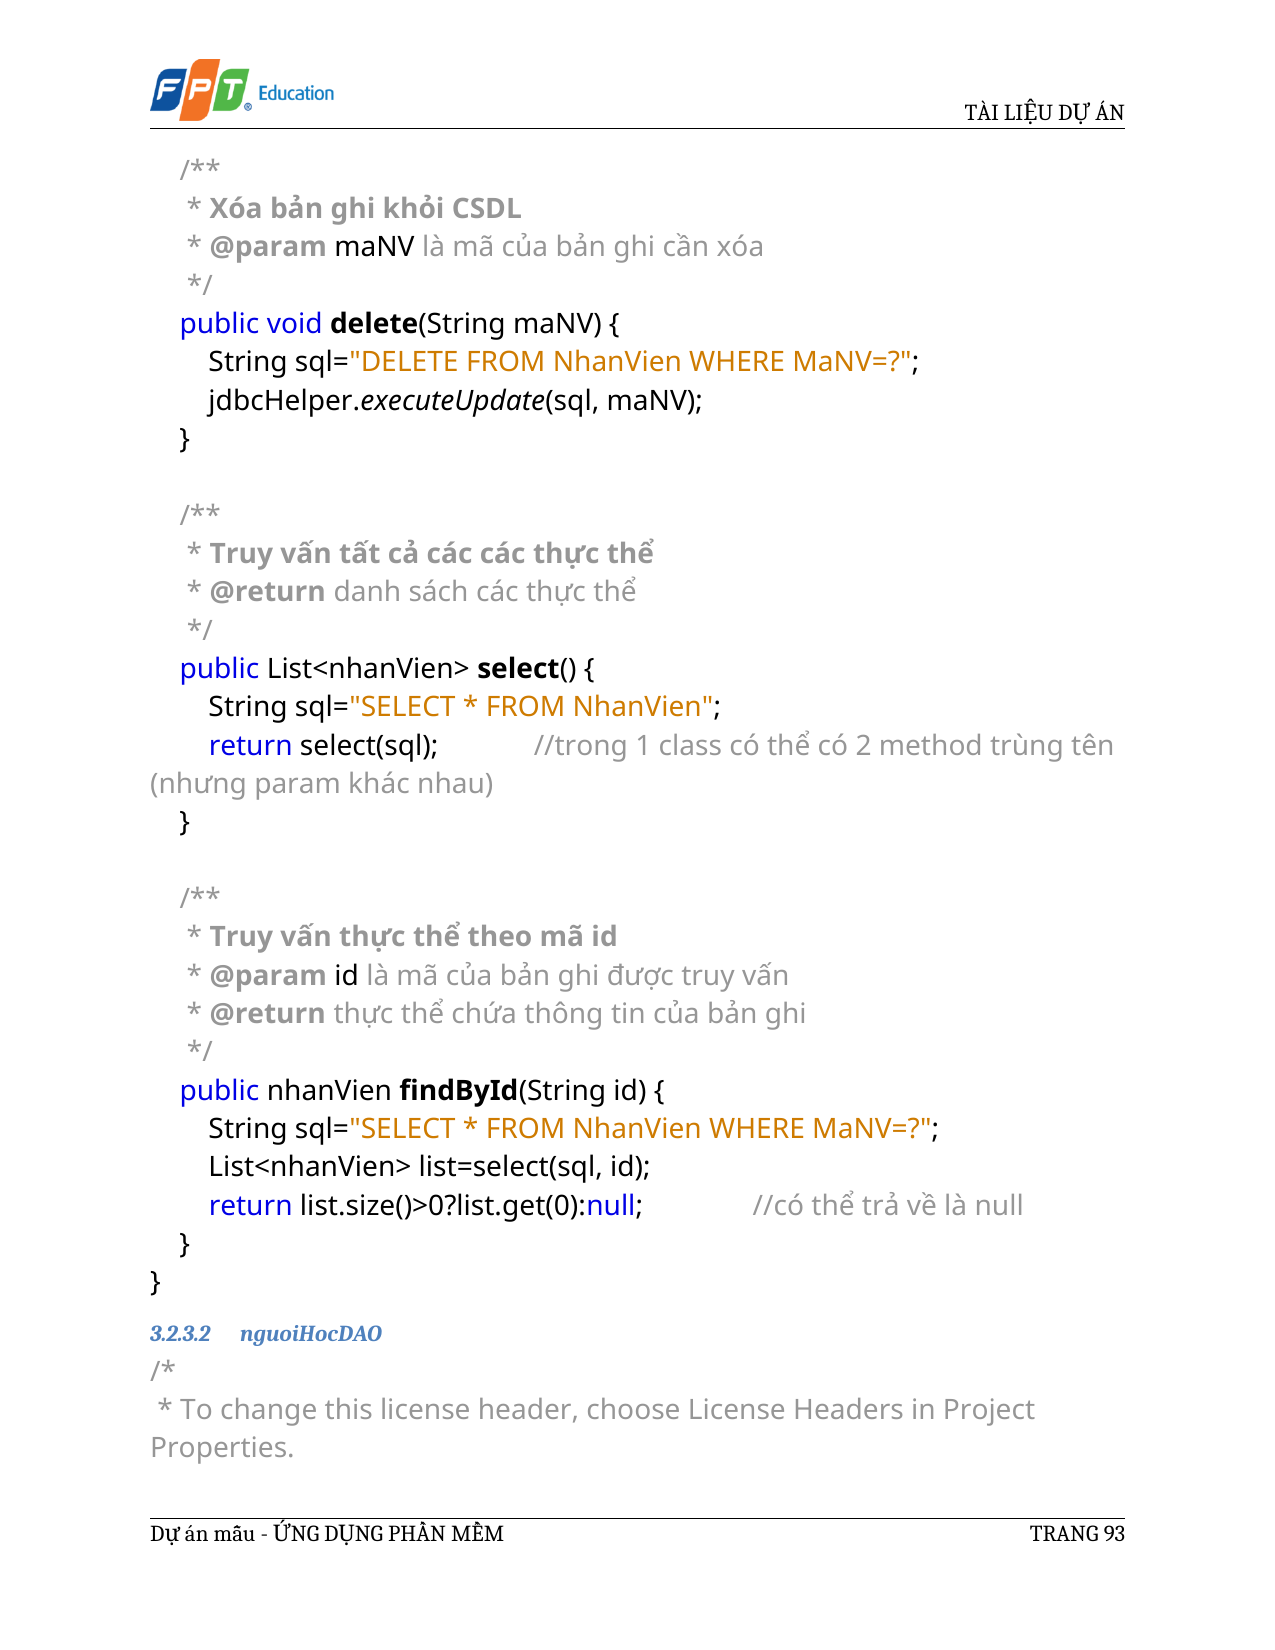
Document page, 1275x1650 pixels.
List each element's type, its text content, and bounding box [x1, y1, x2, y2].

text } [150, 802, 1125, 840]
text /* [150, 1351, 1125, 1389]
text String sql="SELECT * FROM NhanVien WHERE MaNV=?"; [150, 1108, 1125, 1147]
text * Truy vấn thực thể theo mã id [150, 917, 1125, 955]
text */ [150, 610, 1125, 648]
text String sql="DELETE FROM NhanVien WHERE MaNV=?"; [150, 342, 1125, 380]
picture [150, 59, 336, 121]
text public nhanVien findById(String id) { [150, 1070, 1125, 1108]
text * Truy vấn tất cả các các thực thể [150, 533, 1125, 572]
text } [150, 418, 1125, 457]
text * Xóa bản ghi khỏi CSDL [150, 188, 1125, 227]
text return list.size()>0?list.get(0):null; //có thể trả về là null [150, 1185, 1125, 1223]
text * @param maNV là mã của bản ghi cần xóa [150, 227, 1125, 265]
text * @return danh sách các thực thể [150, 572, 1125, 610]
text public List<nhanVien> select() { [150, 648, 1125, 687]
text /** [150, 150, 1125, 188]
text /** [150, 495, 1125, 533]
text List<nhanVien> list=select(sql, id); [150, 1147, 1125, 1185]
text /** [150, 878, 1125, 917]
text * @return thực thể chứa thông tin của bản ghi [150, 993, 1125, 1032]
text } [150, 1262, 1125, 1300]
text jdbcHelper.executeUpdate(sql, maNV); [150, 380, 1125, 418]
text } [150, 1223, 1125, 1262]
text * To change this license header, choose License Headers in Project Properties. [150, 1389, 1125, 1466]
text */ [150, 1032, 1125, 1070]
subtitle nguoiHocDAO [150, 1321, 1125, 1347]
text * @param id là mã của bản ghi được truy vấn [150, 955, 1125, 993]
text public void delete(String maNV) { [150, 303, 1125, 342]
text String sql="SELECT * FROM NhanVien"; [150, 687, 1125, 725]
text return select(sql); //trong 1 class có thể có 2 method trùng tên (nhưng param khác nhau) [150, 725, 1125, 802]
text */ [150, 265, 1125, 303]
